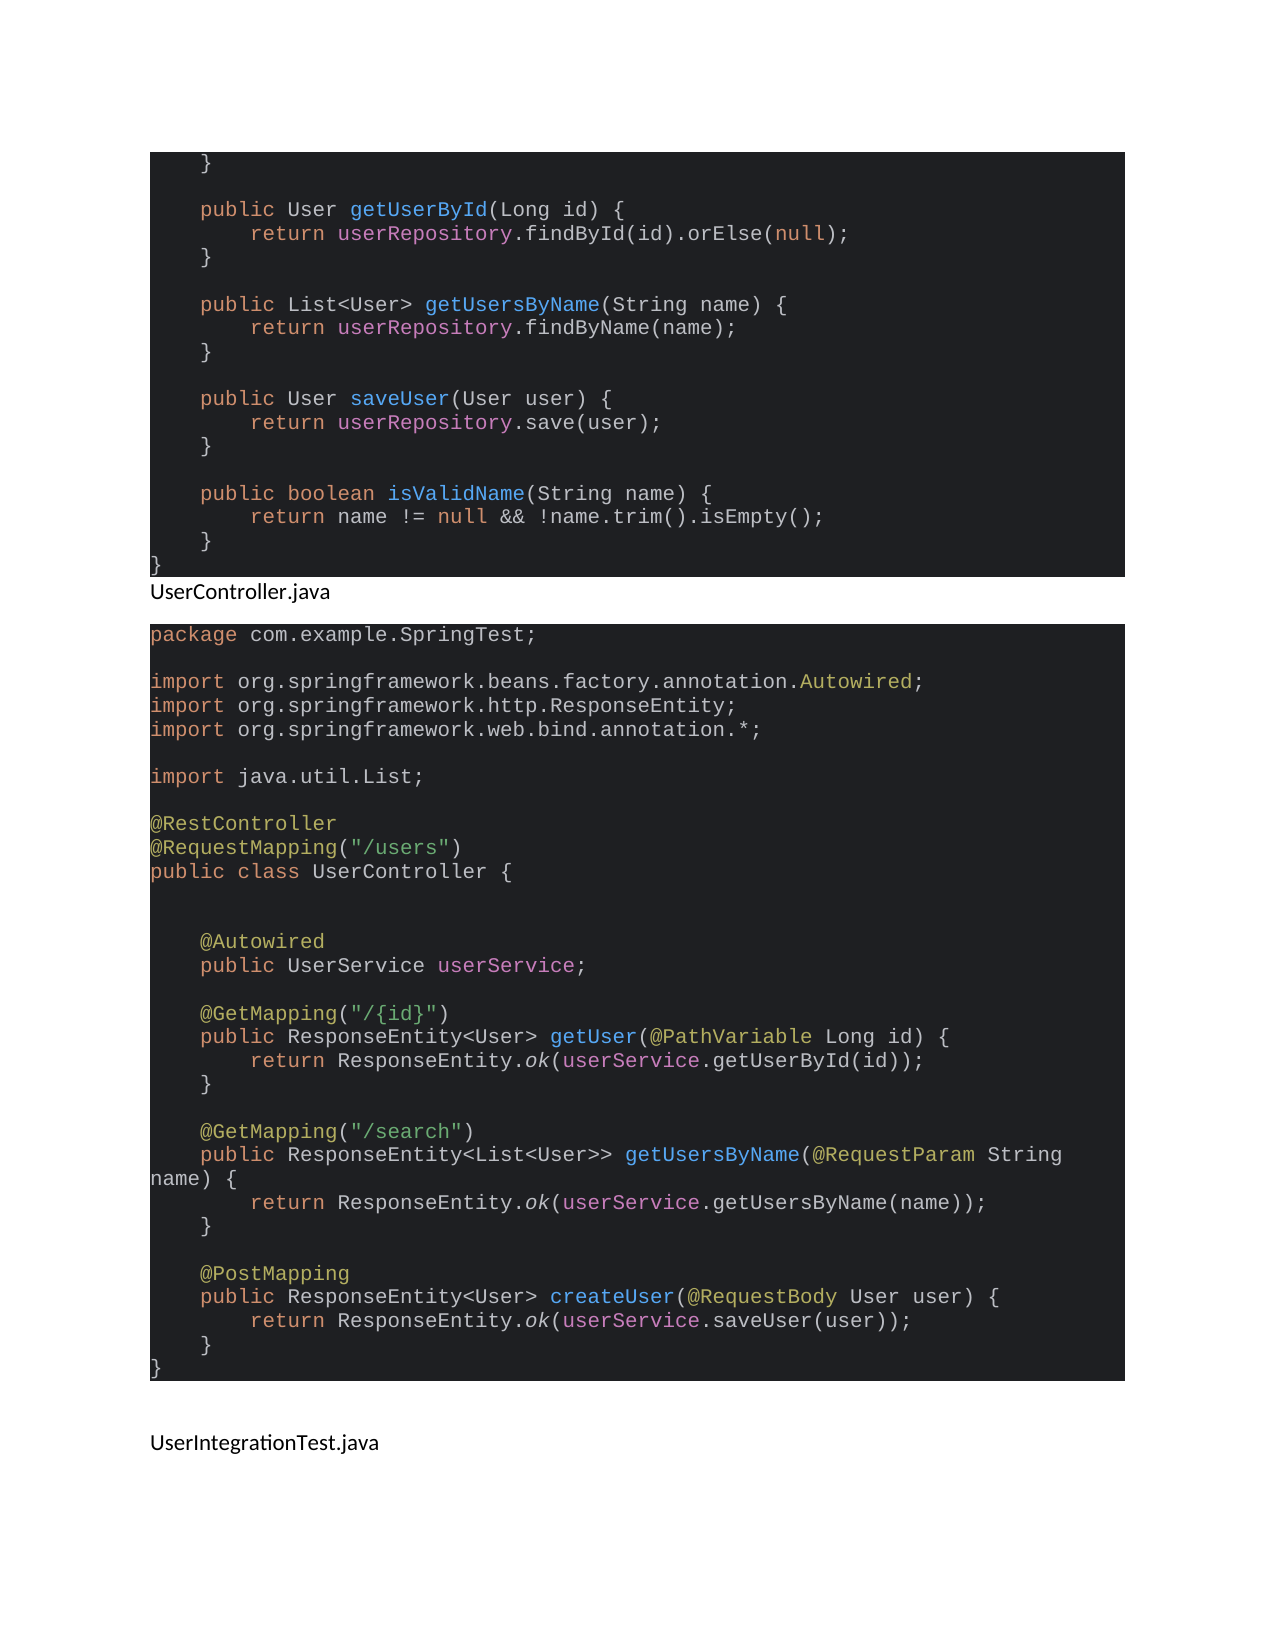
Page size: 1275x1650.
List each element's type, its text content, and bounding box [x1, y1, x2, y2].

text package com.example.SpringTest; import org.springframework.beans.factory.annotation.Autowired; import org.springframework.http.ResponseEntity; import org.springframework.web.bind.annotation.*; import java.util.List; @RestController @RequestMapping("/users") public class UserController { @Autowired public UserService userService; @GetMapping("/{id}") public ResponseEntity<User> getUser(@PathVariable Long id) { return ResponseEntity.ok(userService.getUserById(id)); } @GetMapping("/search") public ResponseEntity<List<User>> getUsersByName(@RequestParam String name) { return ResponseEntity.ok(userService.getUsersByName(name)); } @PostMapping public ResponseEntity<User> createUser(@RequestBody User user) { return ResponseEntity.ok(userService.saveUser(user)); } } [150, 624, 1125, 1381]
text UserIntegrationTest.java [150, 1428, 1125, 1456]
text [150, 152, 1125, 577]
text UserController.java [150, 577, 1125, 605]
